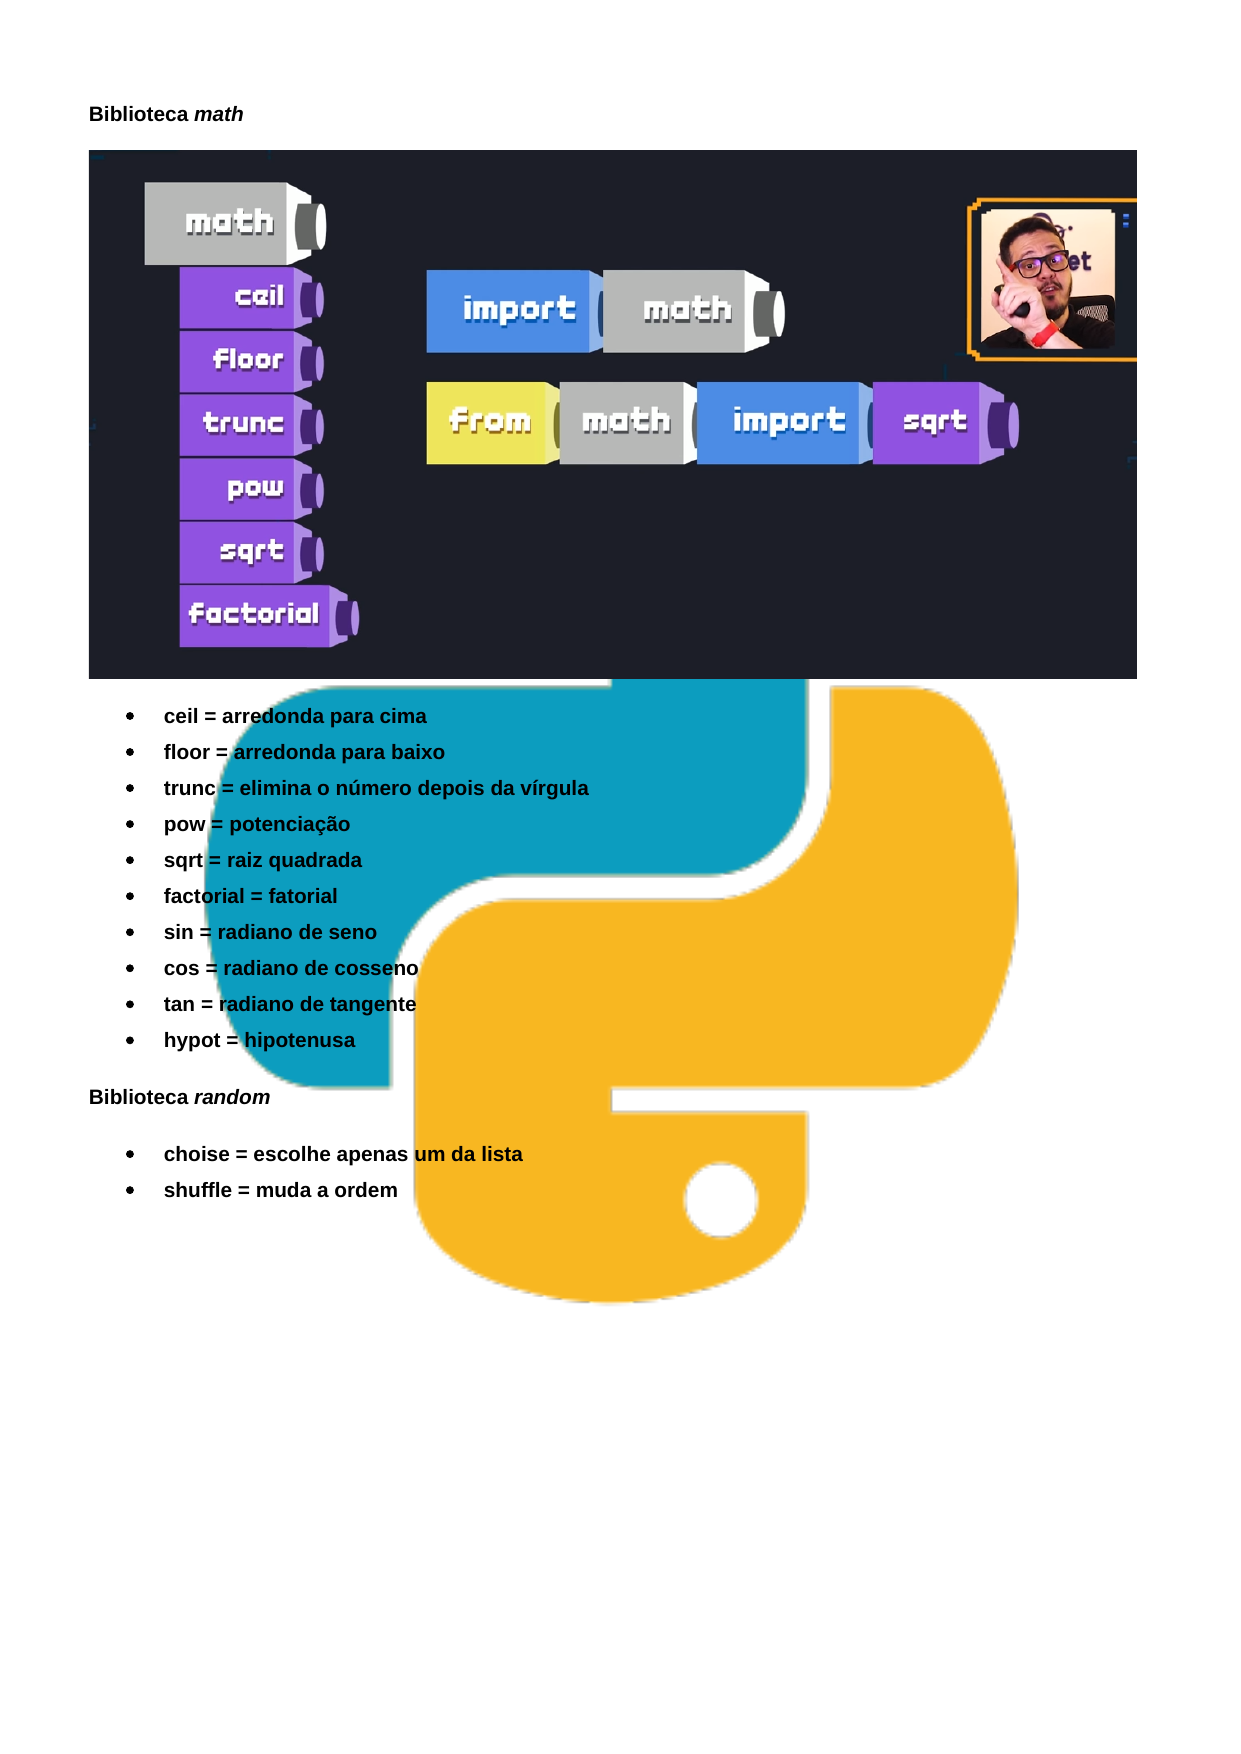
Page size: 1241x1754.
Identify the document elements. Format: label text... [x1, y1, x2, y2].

text Biblioteca math [89, 102, 1137, 126]
picture [0, 90, 1241, 1691]
list sin = radiano de seno [126, 920, 1137, 944]
list sqrt = raiz quadrada [126, 848, 1137, 872]
list factorial = fatorial [126, 884, 1137, 908]
list ceil = arredonda para cima [126, 704, 1137, 728]
list floor = arredonda para baixo [126, 740, 1137, 764]
list trunc = elimina o número depois da vírgula [126, 776, 1137, 800]
list cos = radiano de cosseno [126, 956, 1137, 980]
list shuffle = muda a ordem [126, 1178, 1137, 1202]
list hypot = hipotenusa [126, 1028, 1137, 1052]
list pow = potenciação [126, 812, 1137, 836]
list tan = radiano de tangente [126, 992, 1137, 1016]
list choise = escolhe apenas um da lista [126, 1142, 1137, 1166]
text Biblioteca random [89, 1085, 1137, 1109]
